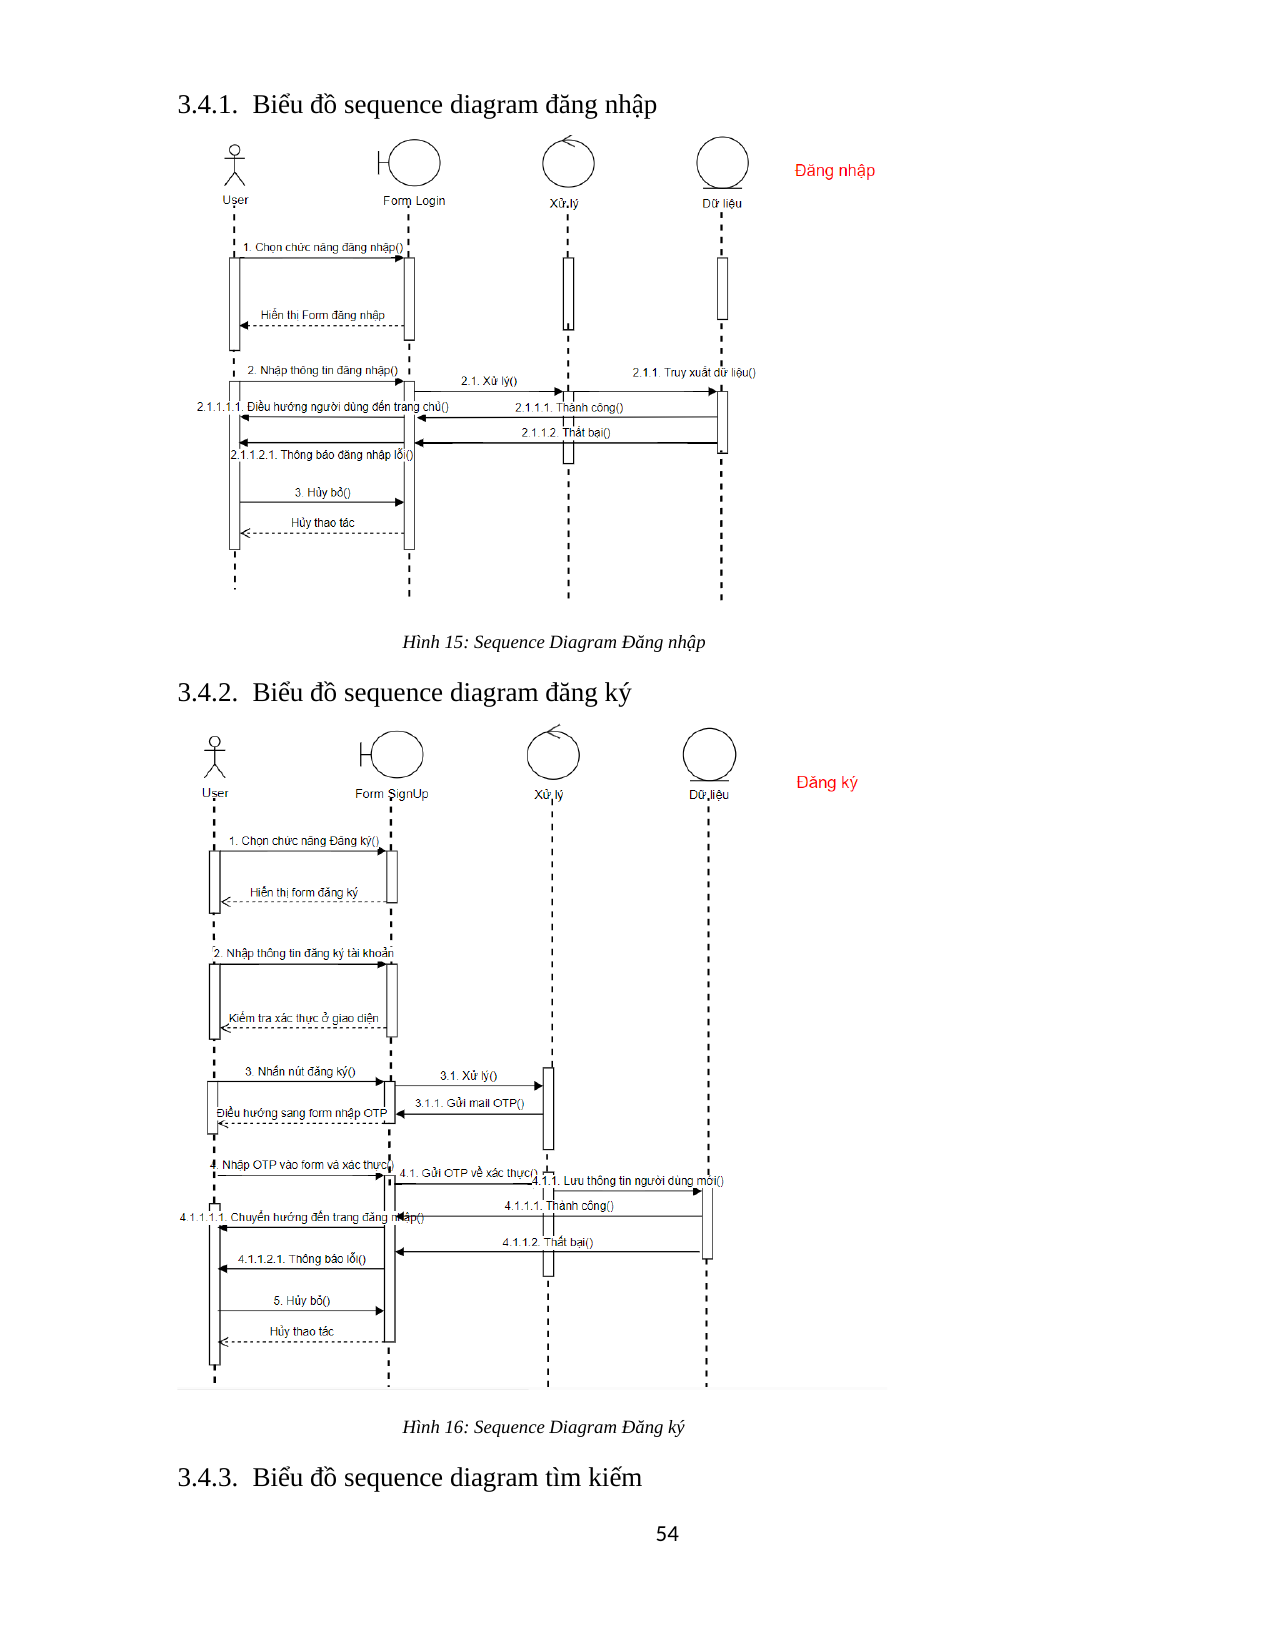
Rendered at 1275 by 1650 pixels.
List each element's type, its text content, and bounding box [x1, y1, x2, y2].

list Biểu đồ sequence diagram đăng ký [177, 676, 1157, 707]
picture [177, 135, 885, 605]
list Biểu đồ sequence diagram đăng nhập [177, 89, 1157, 120]
picture [177, 722, 888, 1390]
list Biểu đồ sequence diagram tìm kiếm [177, 1461, 1157, 1492]
